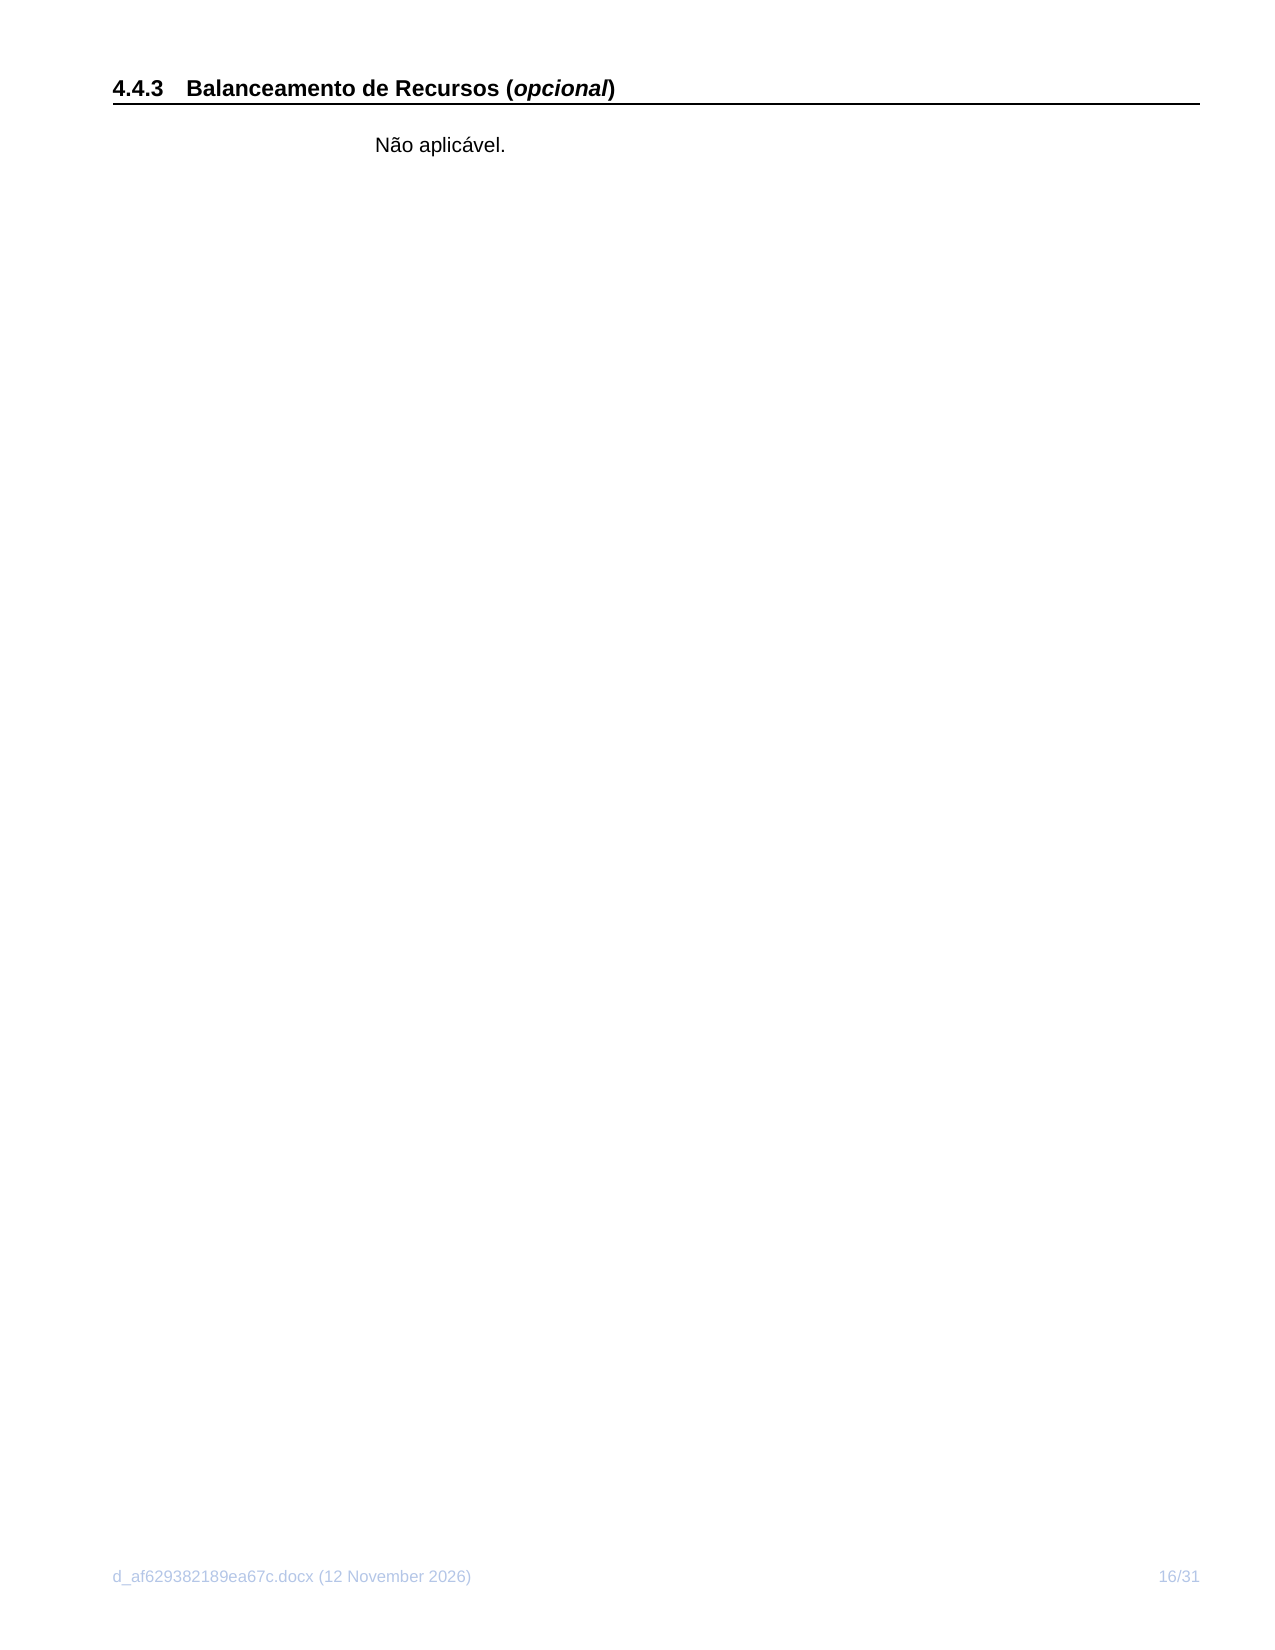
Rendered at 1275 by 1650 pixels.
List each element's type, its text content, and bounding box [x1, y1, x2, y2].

subtitle Balanceamento de Recursos (opcional) [112, 75, 1200, 105]
text Não aplicável. [375, 133, 1200, 157]
